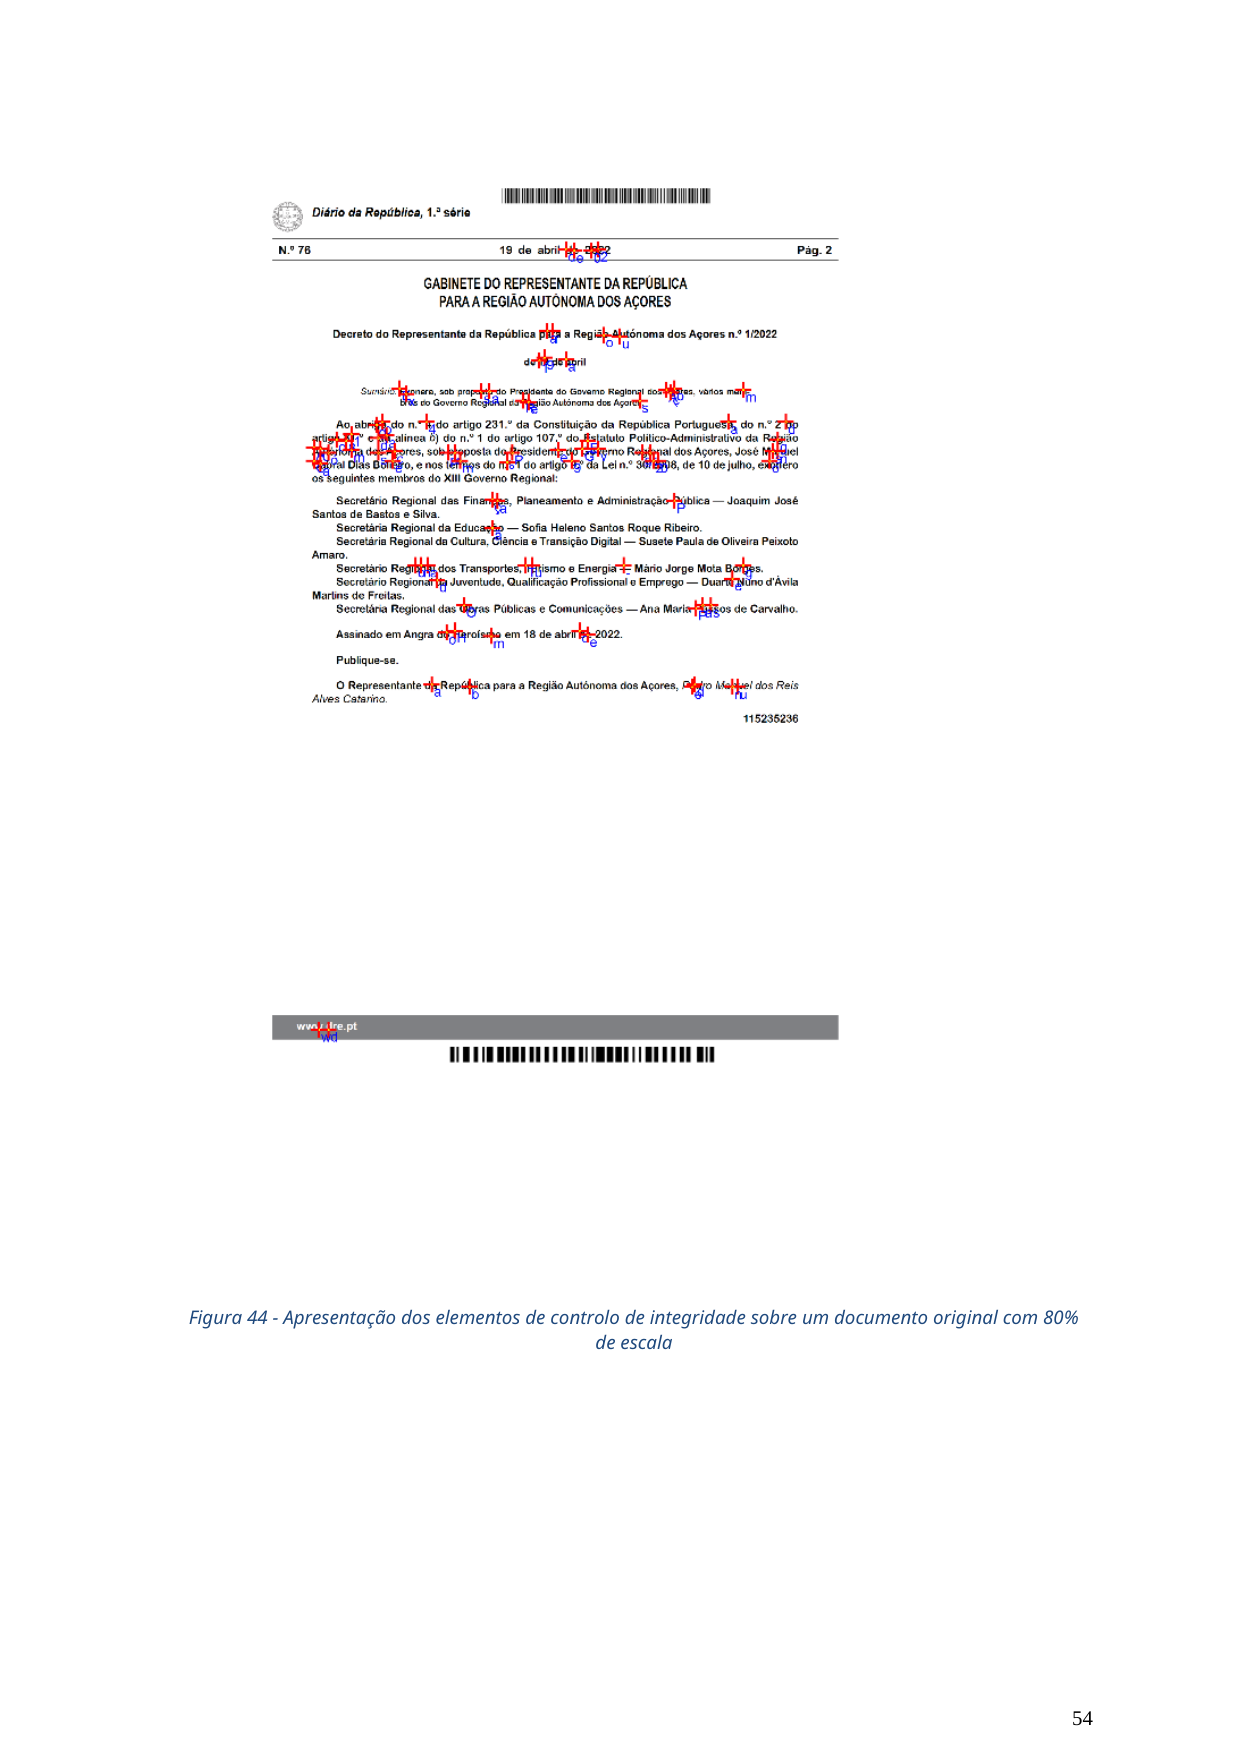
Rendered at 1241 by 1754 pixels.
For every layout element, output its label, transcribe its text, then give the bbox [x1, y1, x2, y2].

text Figura 44 - Apresentação dos elementos de controlo de integridade sobre um documento original com 80% de escala [177, 1304, 1092, 1355]
picture [236, 177, 1034, 1304]
